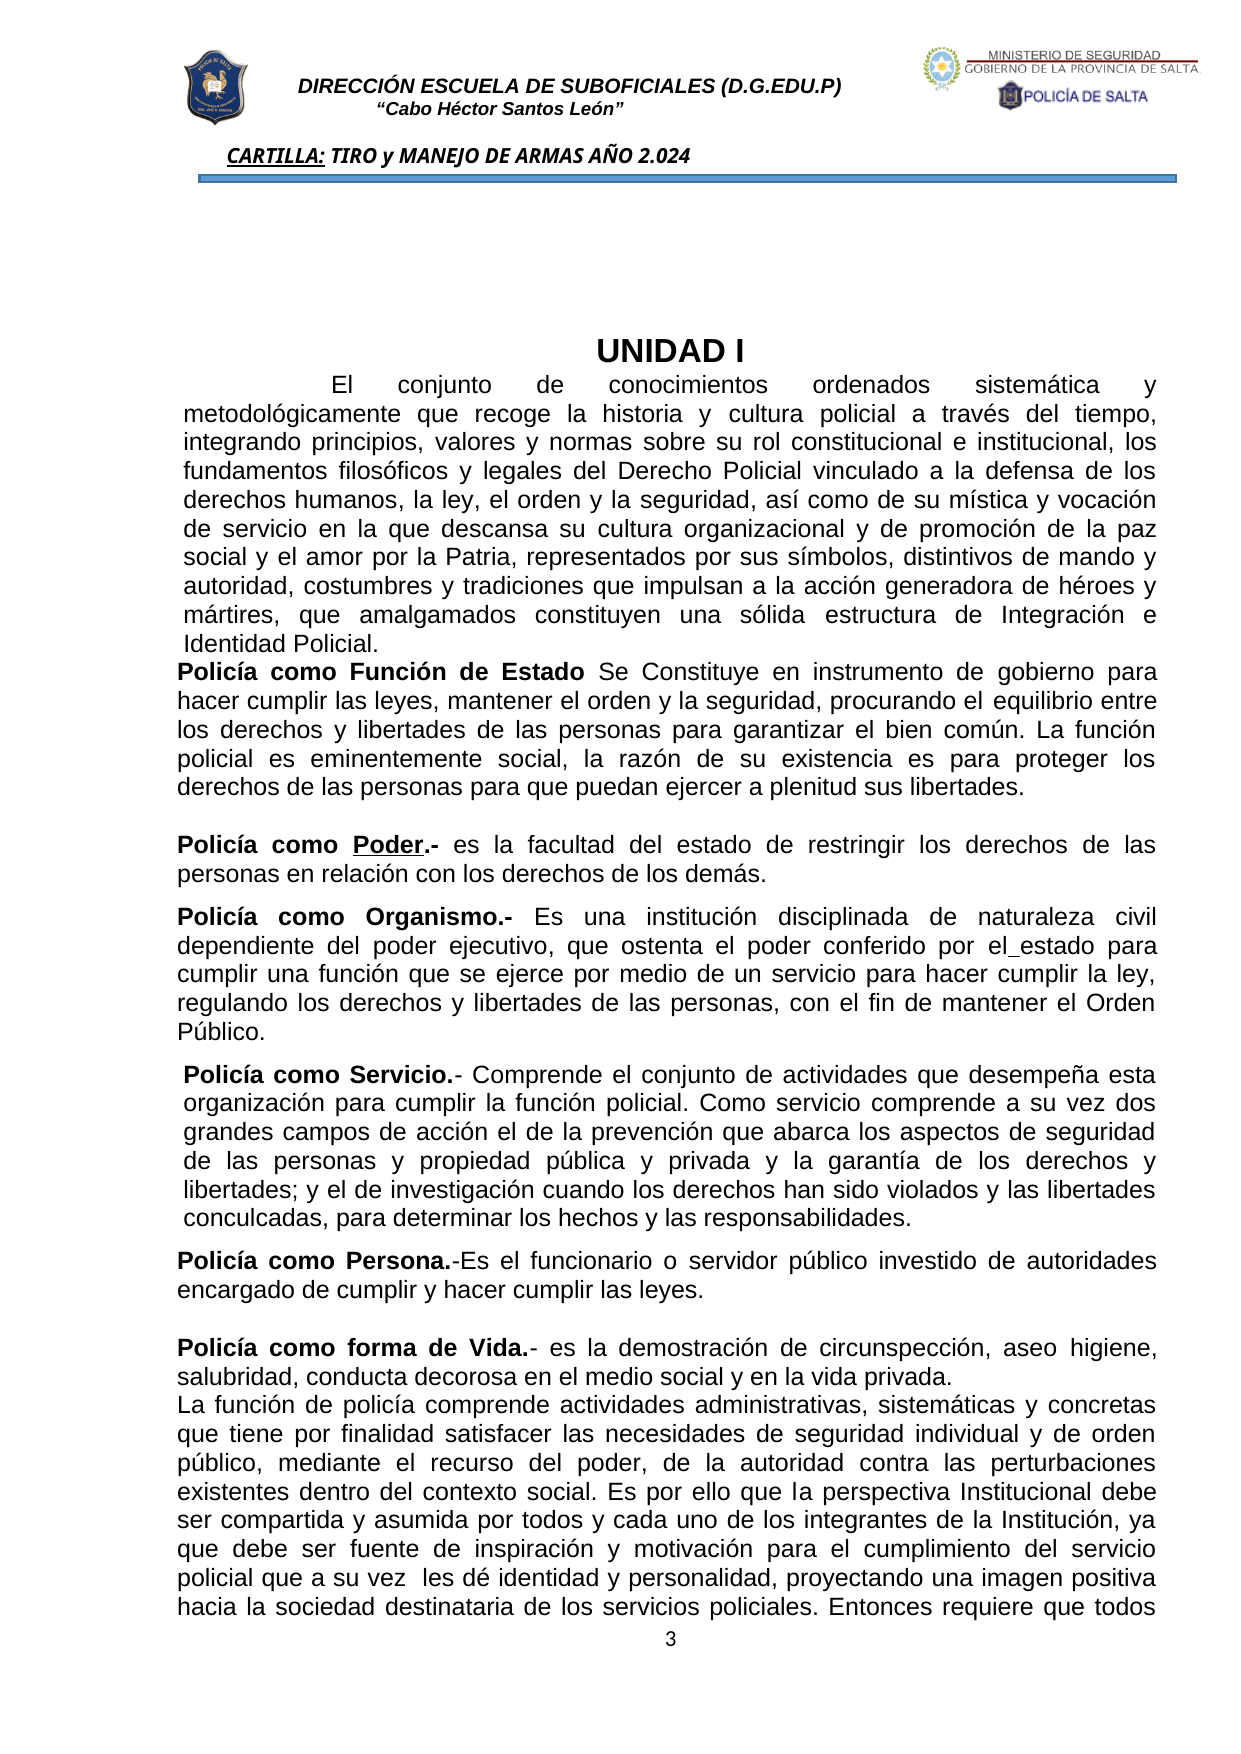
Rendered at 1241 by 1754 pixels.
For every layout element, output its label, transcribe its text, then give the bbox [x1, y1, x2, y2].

picture [182, 46, 250, 129]
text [177, 1390, 1157, 1620]
picture [917, 46, 1227, 129]
text Policía como forma de Vida.- es la demostración de circunspección, aseo higiene, salubridad, conducta decorosa en el medio social y en la vida privada. [177, 1333, 1157, 1390]
text El conjunto de conocimientos ordenados sistemática y metodológicamente que recoge la historia y cultura policial a través del tiempo, integrando principios, valores y normas sobre su rol constitucional e institucional, los fundamentos filosóficos y legales del Derecho Policial vinculado a la defensa de los derechos humanos, la ley, el orden y la seguridad, así como de su mística y vocación de servicio en la que descansa su cultura organizacional y de promoción de la paz social y el amor por la Patria, representados por sus símbolos, distintivos de mando y autoridad, costumbres y tradiciones que impulsan a la acción generadora de héroes y mártires, que amalgamados constituyen una sólida estructura de Integración e Identidad Policial. [183, 370, 1157, 657]
text Policía como Poder.- es la facultad del estado de restringir los derechos de las personas en relación con los derechos de los demás. [177, 830, 1157, 888]
text Policía como Organismo.- Es una institución disciplinada de naturaleza civil dependiente del poder ejecutivo, que ostenta el poder conferido por el estado para cumplir una función que se ejerce por medio de un servicio para hacer cumplir la ley, regulando los derechos y libertades de las personas, con el fin de mantener el Orden Público. [177, 902, 1157, 1046]
text Policía como Función de Estado Se Constituye en instrumento de gobierno para hacer cumplir las leyes, mantener el orden y la seguridad, procurando el equilibrio entre los derechos y libertades de las personas para garantizar el bien común. La función policial es eminentemente social, la razón de su existencia es para proteger los derechos de las personas para que puedan ejercer a plenitud sus libertades. [177, 657, 1157, 801]
text UNIDAD I [183, 331, 1157, 370]
text Policía como Persona.-Es el funcionario o servidor público investido de autoridades encargado de cumplir y hacer cumplir las leyes. [177, 1246, 1157, 1304]
text Policía como Servicio.- Comprende el conjunto de actividades que desempeña esta organización para cumplir la función policial. Como servicio comprende a su vez dos grandes campos de acción el de la prevención que abarca los aspectos de seguridad de las personas y propiedad pública y privada y la garantía de los derechos y libertades; y el de investigación cuando los derechos han sido violados y las libertades conculcadas, para determinar los hechos y las responsabilidades. [183, 1060, 1157, 1232]
